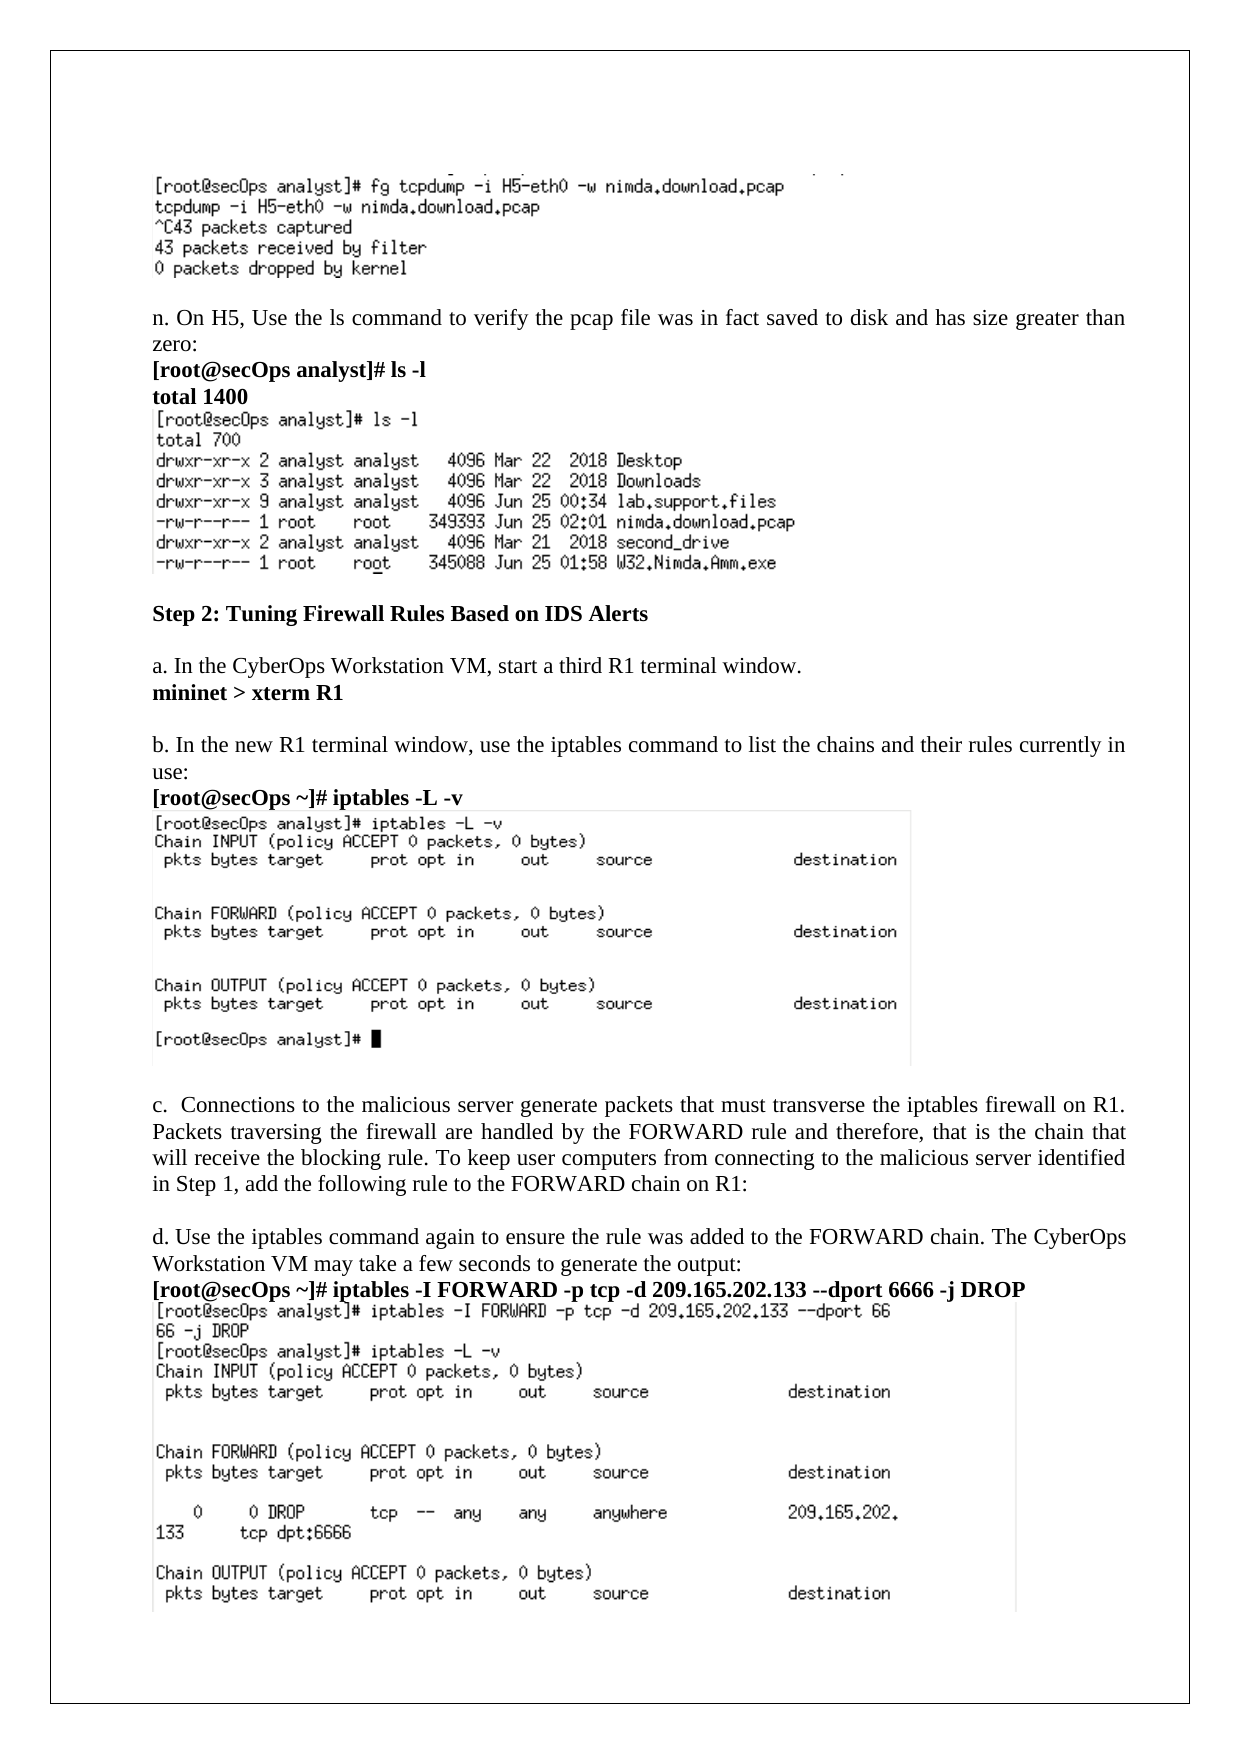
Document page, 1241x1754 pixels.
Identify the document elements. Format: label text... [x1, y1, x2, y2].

picture [152, 409, 912, 574]
text [root@secOps analyst]# ls -l [152, 356, 1128, 383]
text total 1400 [152, 383, 1128, 409]
picture [152, 1302, 1017, 1612]
text [root@secOps ~]# iptables -I FORWARD -p tcp -d 209.165.202.133 --dport 6666 -j DROP [152, 1276, 1128, 1302]
list Use the iptables command again to ensure the rule was added to the FORWARD chain. The CyberOps Workstation VM may take a few seconds to generate the output: [152, 1223, 1128, 1276]
text mininet > xterm R1 [152, 679, 1128, 705]
picture [152, 174, 909, 278]
text a. In the CyberOps Workstation VM, start a third R1 terminal window. [152, 652, 1128, 679]
text n. On H5, Use the ls command to verify the pcap file was in fact saved to disk and has size greater than zero: [152, 304, 1128, 356]
text [root@secOps ~]# iptables -L -v [152, 784, 1128, 810]
text Step 2: Tuning Firewall Rules Based on IDS Alerts [152, 599, 1128, 626]
text b. In the new R1 terminal window, use the iptables command to list the chains and their rules currently in use: [152, 731, 1128, 784]
list Connections to the malicious server generate packets that must transverse the iptables firewall on R1. Packets traversing the firewall are handled by the FORWARD rule and therefore, that is the chain that will receive the blocking rule. To keep user computers from connecting to the malicious server identified in Step 1, add the following rule to the FORWARD chain on R1: [152, 1091, 1128, 1197]
picture [152, 810, 912, 1066]
